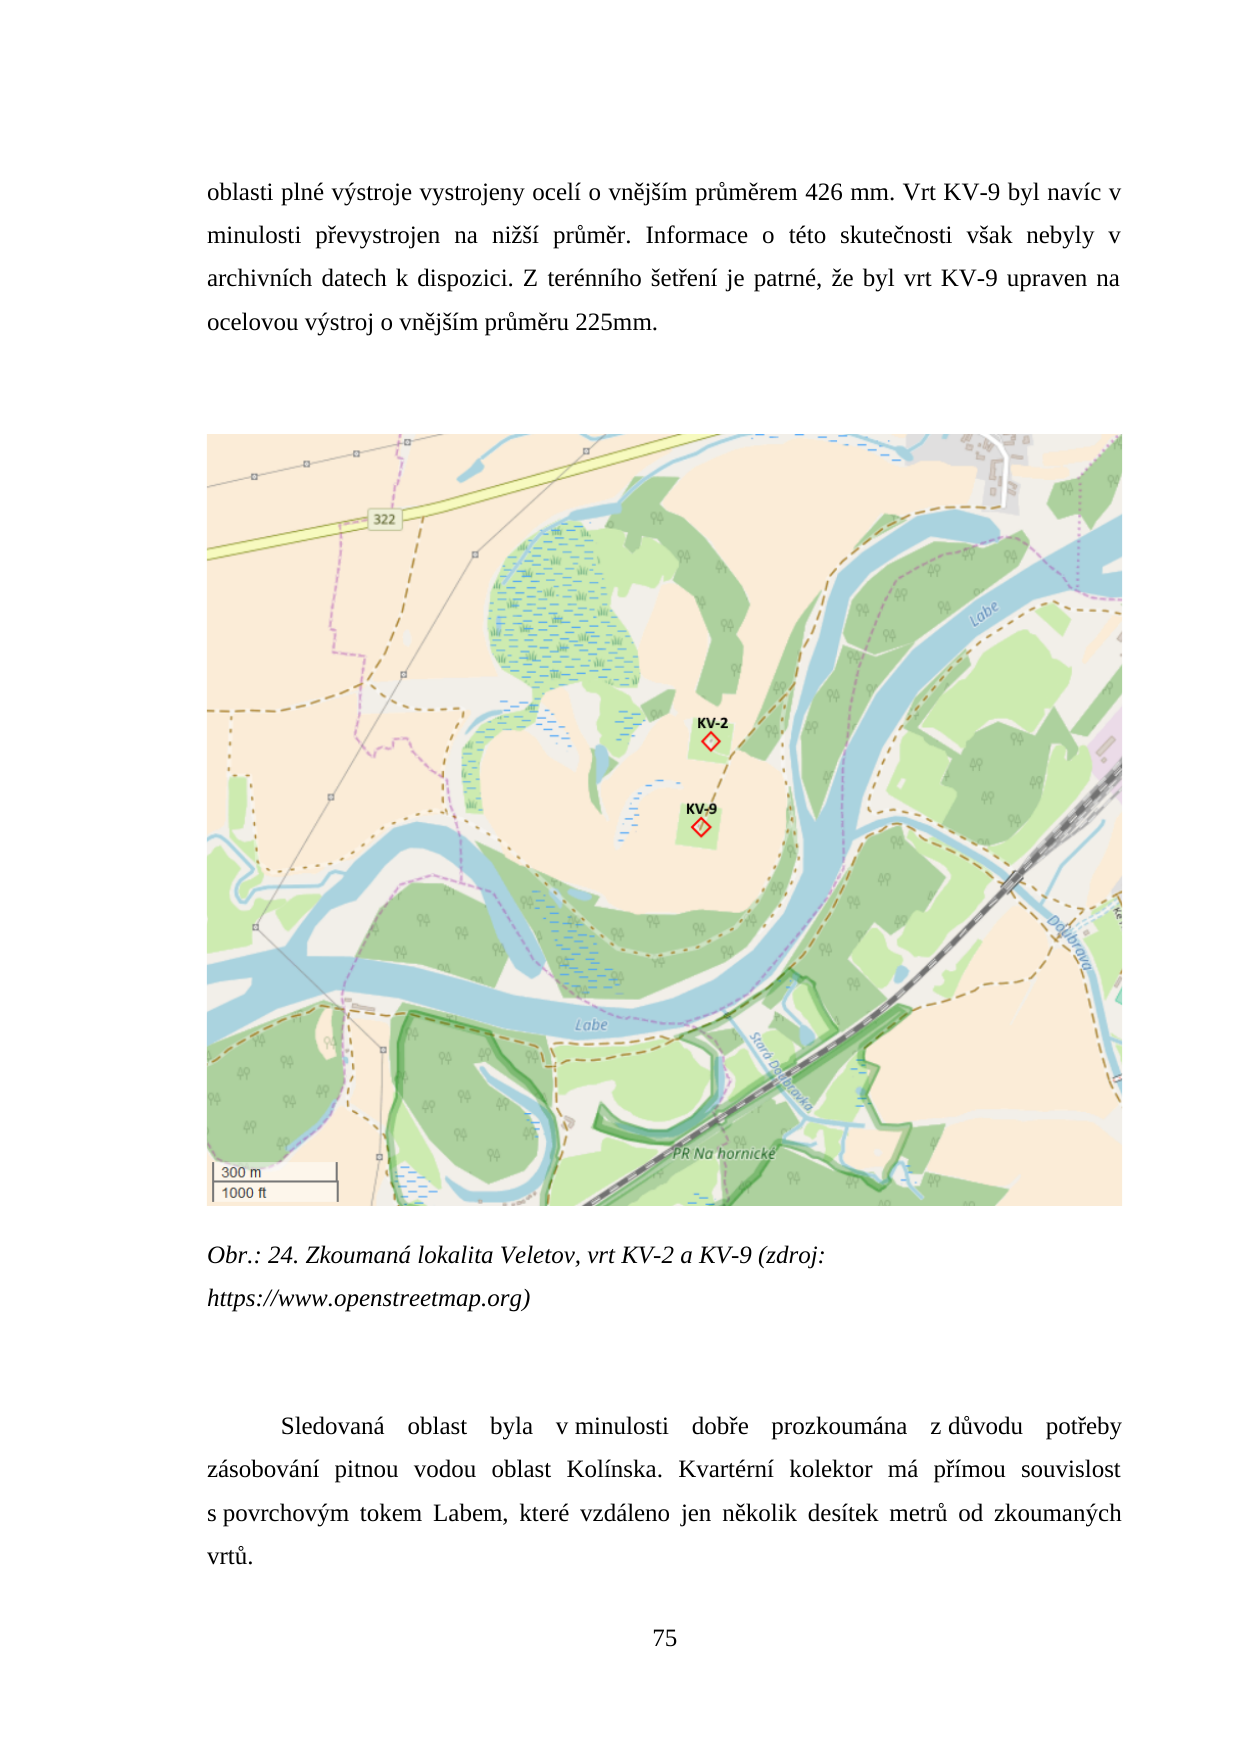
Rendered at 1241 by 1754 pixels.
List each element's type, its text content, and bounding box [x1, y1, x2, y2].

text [207, 177, 1122, 335]
text Obr.: 24. Zkoumaná lokalita Veletov, vrt KV-2 a KV-9 (zdroj: https://www.openstreetmap.org) [207, 1240, 1122, 1312]
picture [206, 434, 1123, 1206]
text Sledovaná oblast byla v minulosti dobře prozkoumána z důvodu potřeby zásobování pitnou vodou oblast Kolínska. Kvartérní kolektor má přímou souvislost s povrchovým tokem Labem, které vzdáleno jen několik desítek metrů od zkoumaných vrtů. [207, 1411, 1122, 1569]
